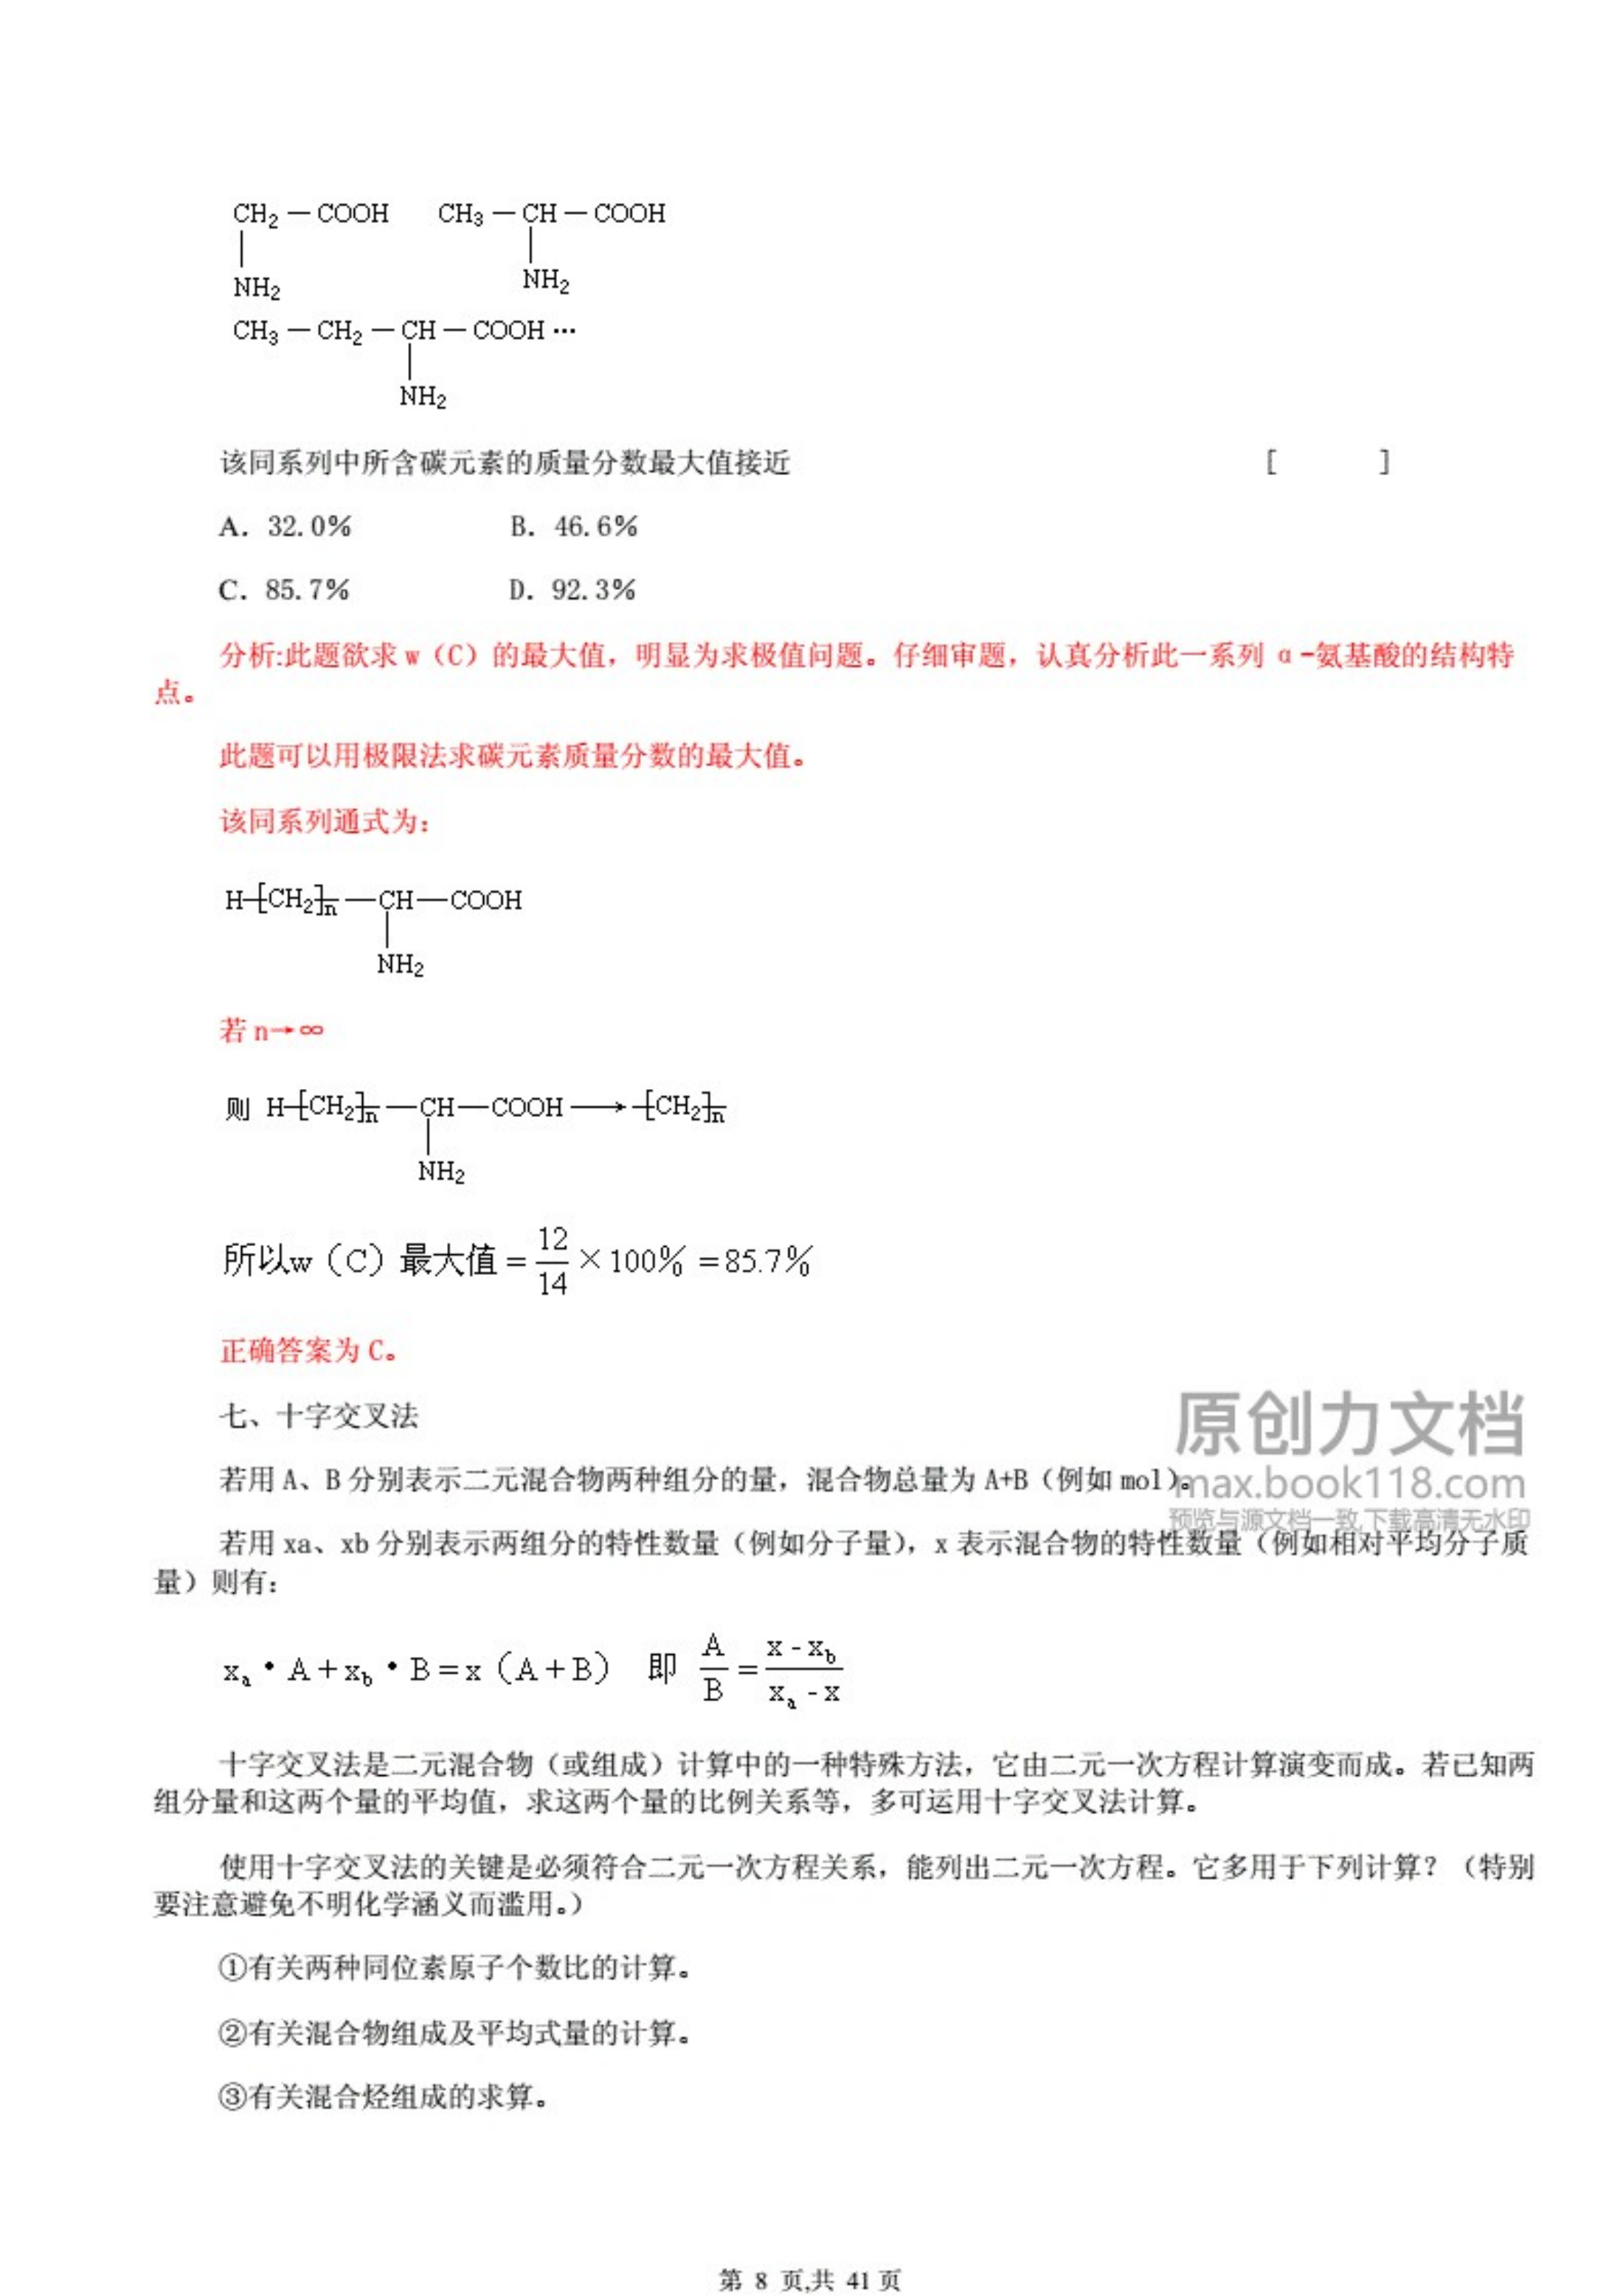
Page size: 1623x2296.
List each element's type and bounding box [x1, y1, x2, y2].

picture [149, 196, 1541, 2296]
